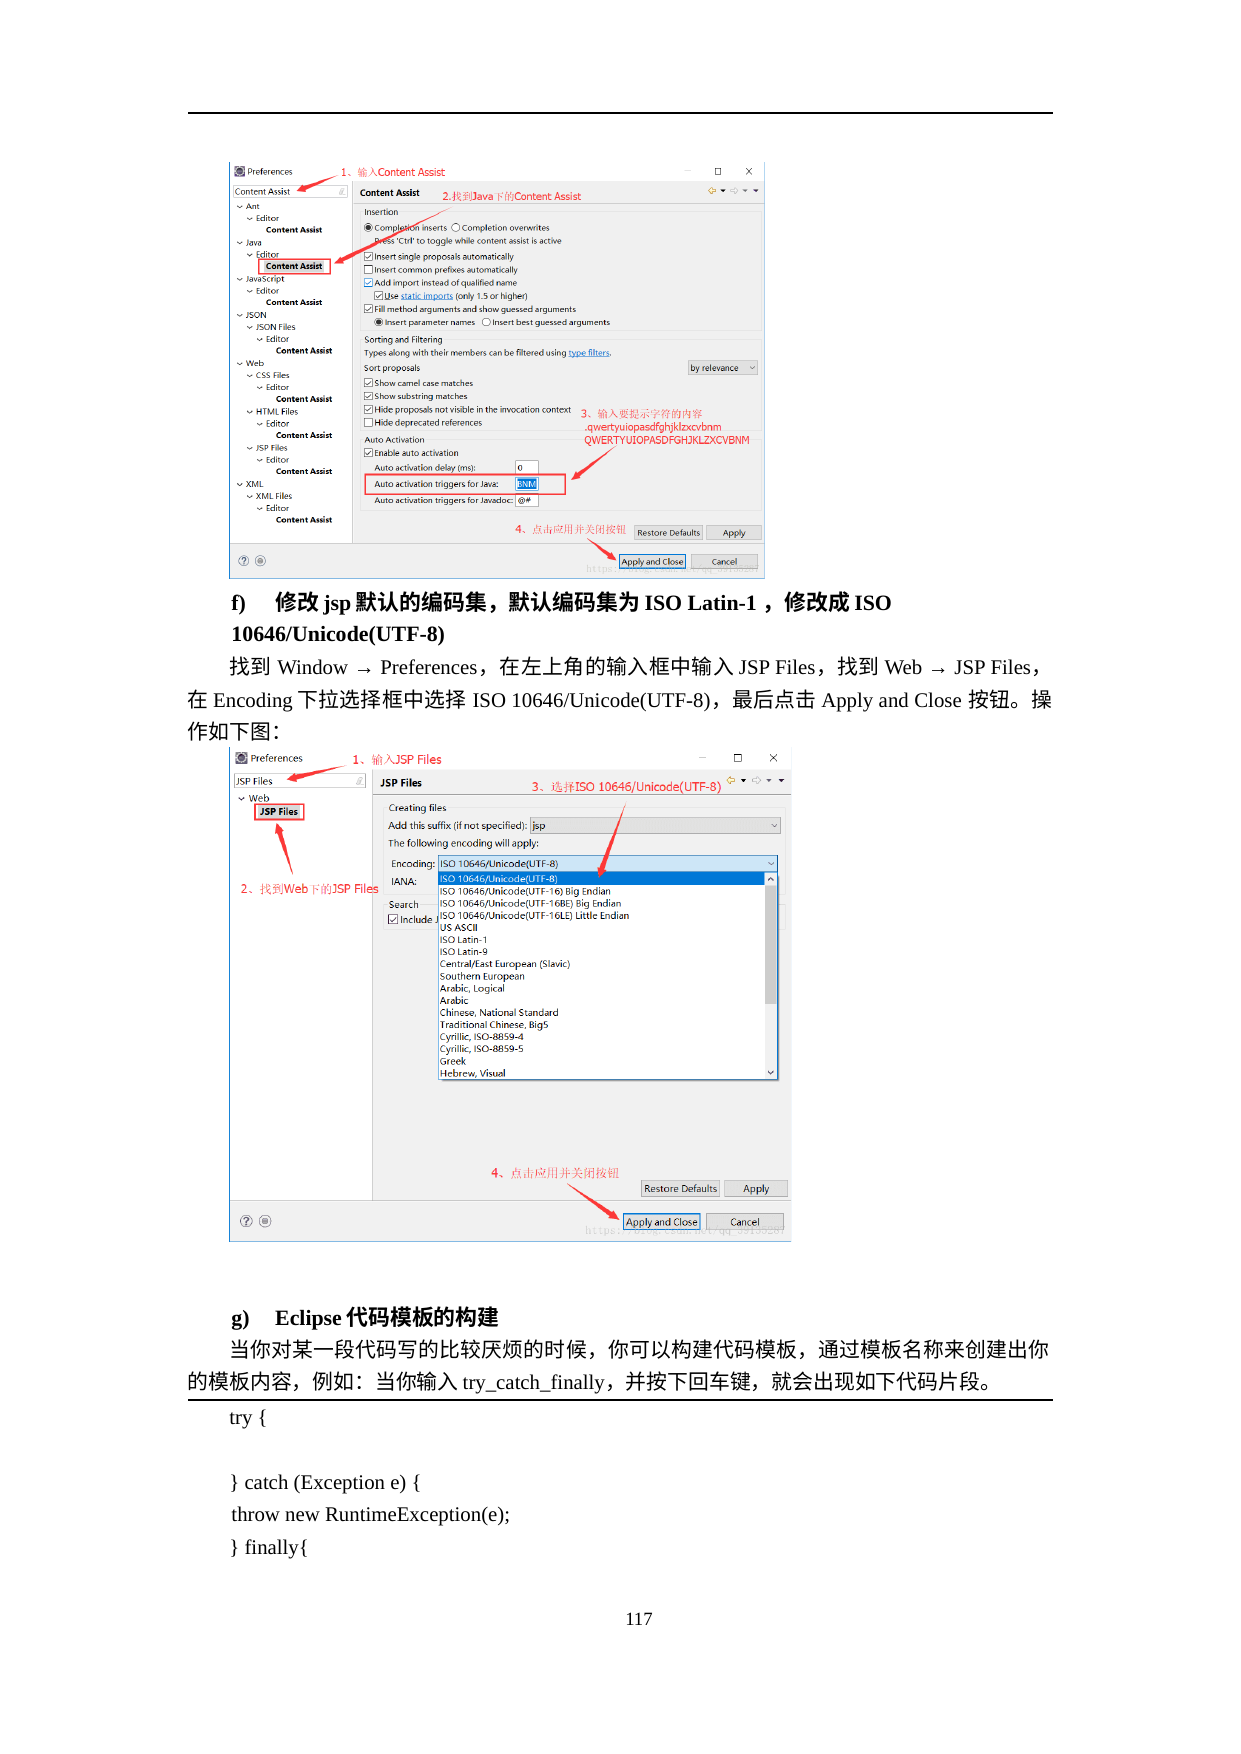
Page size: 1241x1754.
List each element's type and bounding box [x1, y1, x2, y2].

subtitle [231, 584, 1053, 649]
picture [229, 162, 765, 579]
picture [229, 747, 792, 1242]
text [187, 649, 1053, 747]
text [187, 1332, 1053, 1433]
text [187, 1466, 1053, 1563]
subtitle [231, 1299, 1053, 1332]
